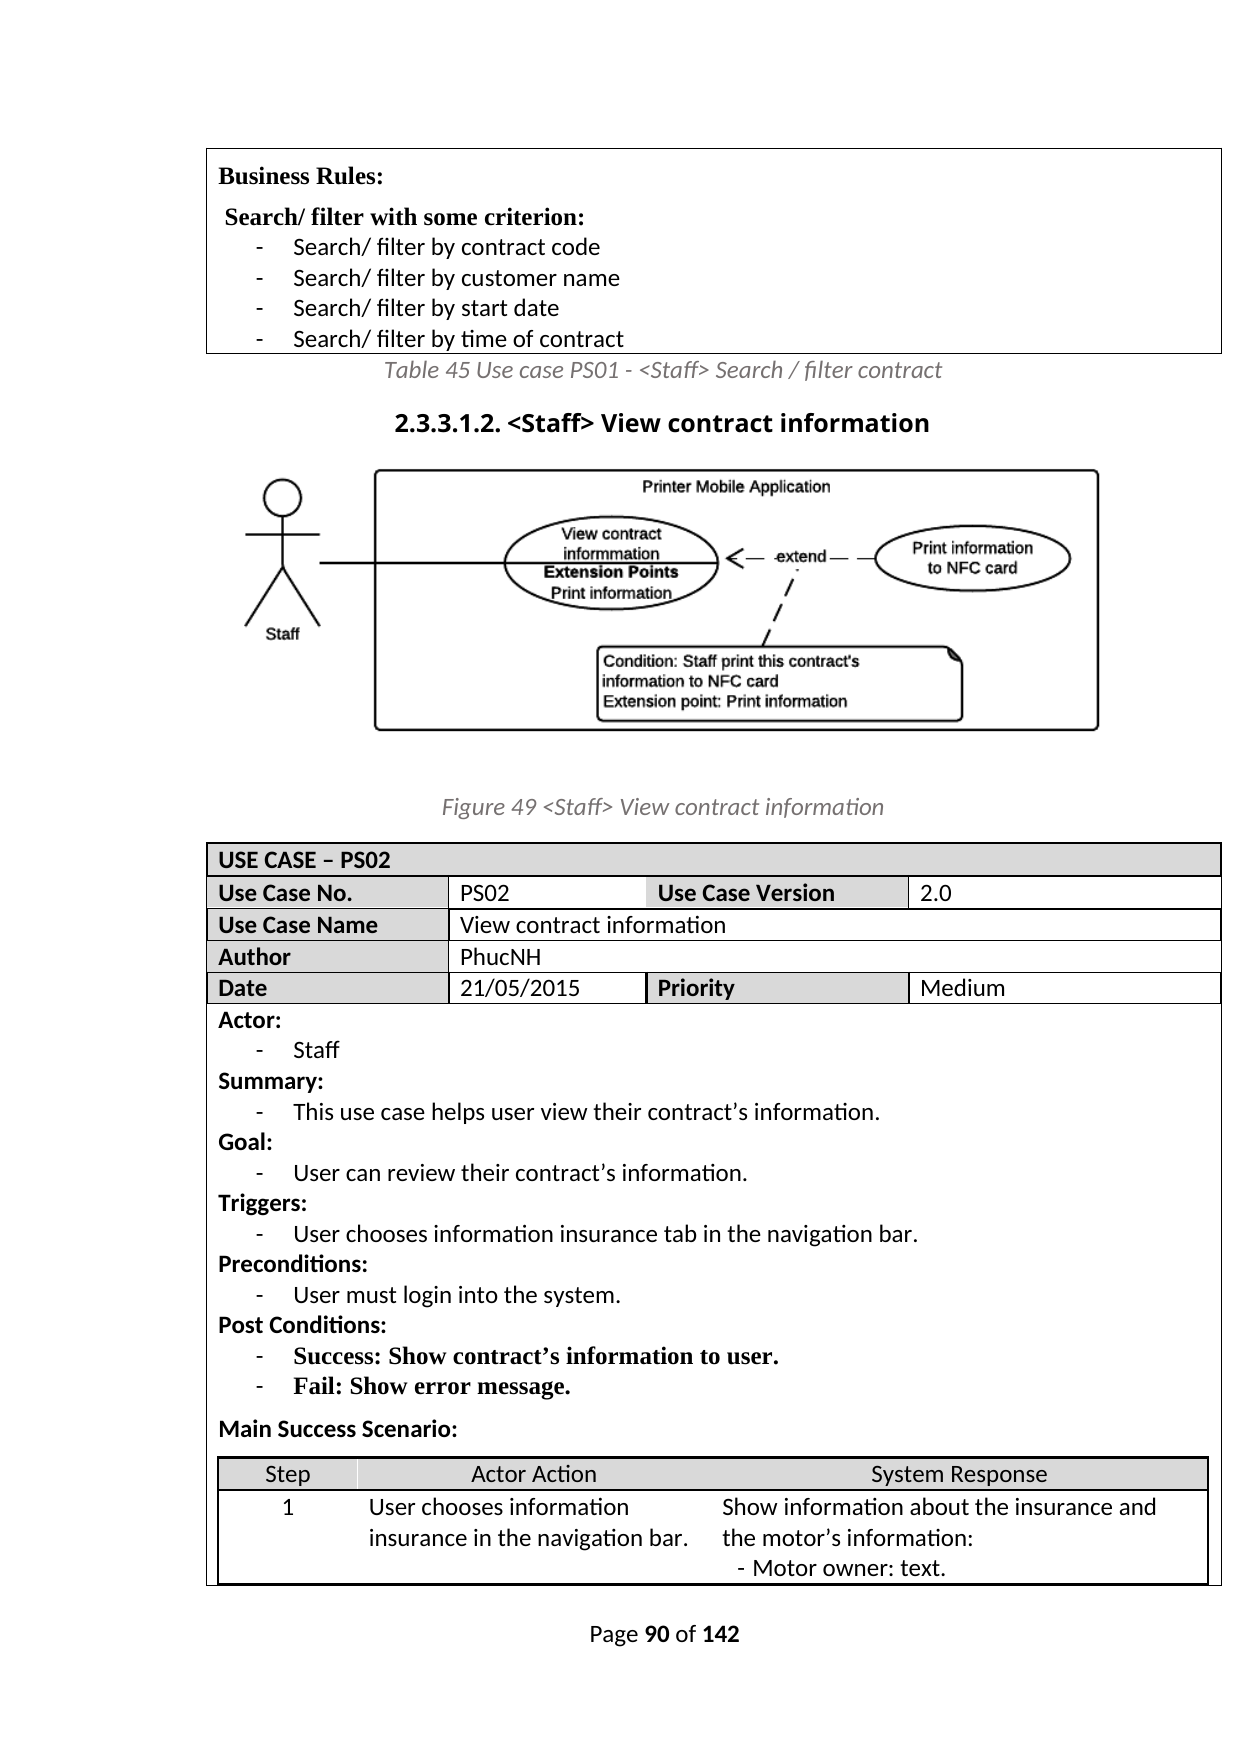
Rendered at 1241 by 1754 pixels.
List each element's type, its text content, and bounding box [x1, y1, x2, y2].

table_header USE CASE – PS02 [208, 844, 1220, 875]
table_cell Medium [910, 973, 1220, 1003]
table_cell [207, 149, 1221, 353]
table_cell Author [207, 941, 448, 972]
table_cell PhucNH [449, 941, 1221, 972]
table_cell Date [208, 973, 448, 1003]
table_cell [207, 1004, 1221, 1585]
table_cell PS02 [449, 877, 646, 907]
table_cell 2.0 [909, 877, 1221, 907]
table_cell Use Case Version [646, 877, 908, 907]
table_cell View contract information [450, 910, 1220, 940]
table_cell Priority [648, 973, 908, 1003]
picture [206, 442, 1124, 772]
subtitle <Staff> View contract information [394, 406, 1122, 440]
table_cell Use Case Name [208, 909, 448, 940]
table_cell Use Case No. [207, 877, 448, 907]
table_cell 21/05/2015 [450, 973, 645, 1003]
